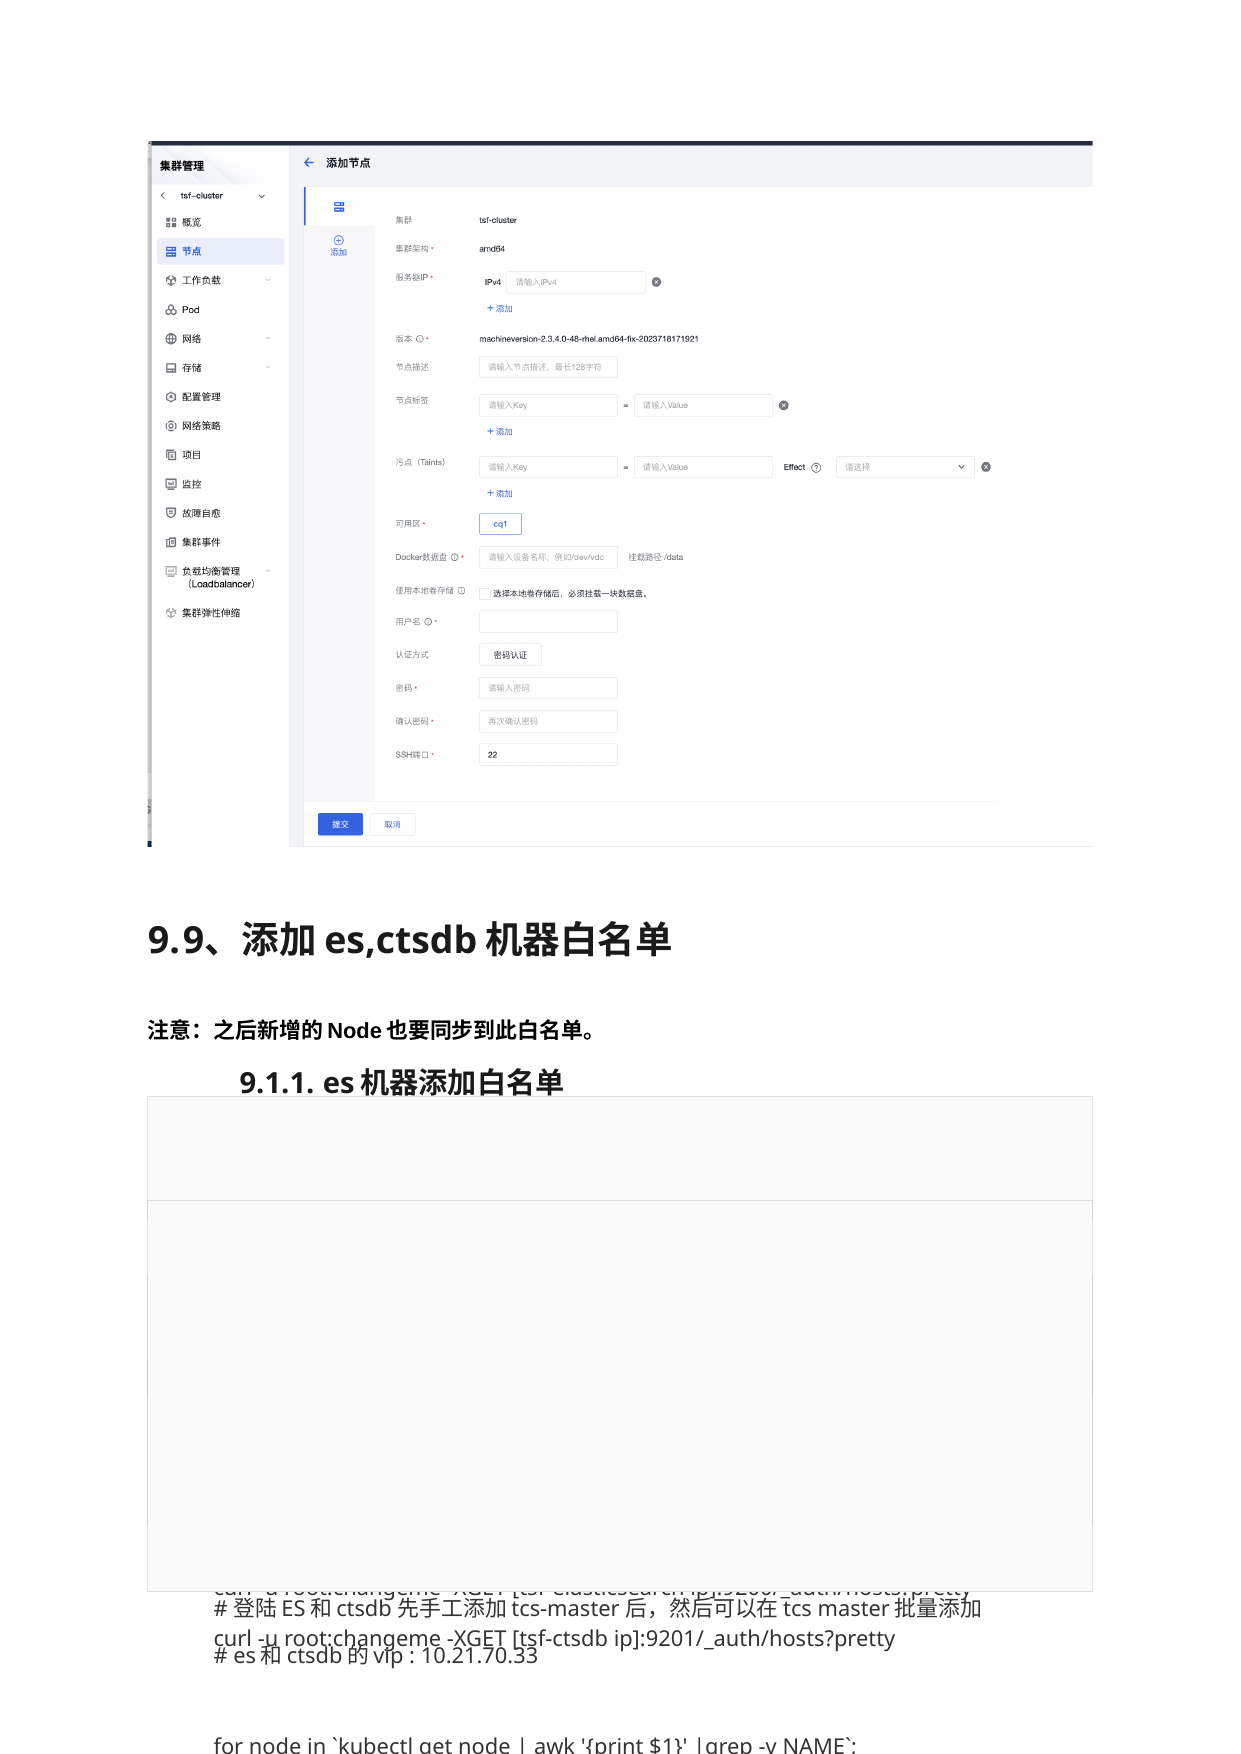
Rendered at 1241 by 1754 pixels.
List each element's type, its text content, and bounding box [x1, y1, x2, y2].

picture [147, 141, 1093, 847]
text 注意：之后新增的Node也要同步到此白名单。 [148, 1018, 1093, 1043]
subtitle es机器添加白名单 [239, 1059, 1093, 1096]
subtitle 9、添加es,ctsdb机器白名单 [148, 909, 1093, 964]
